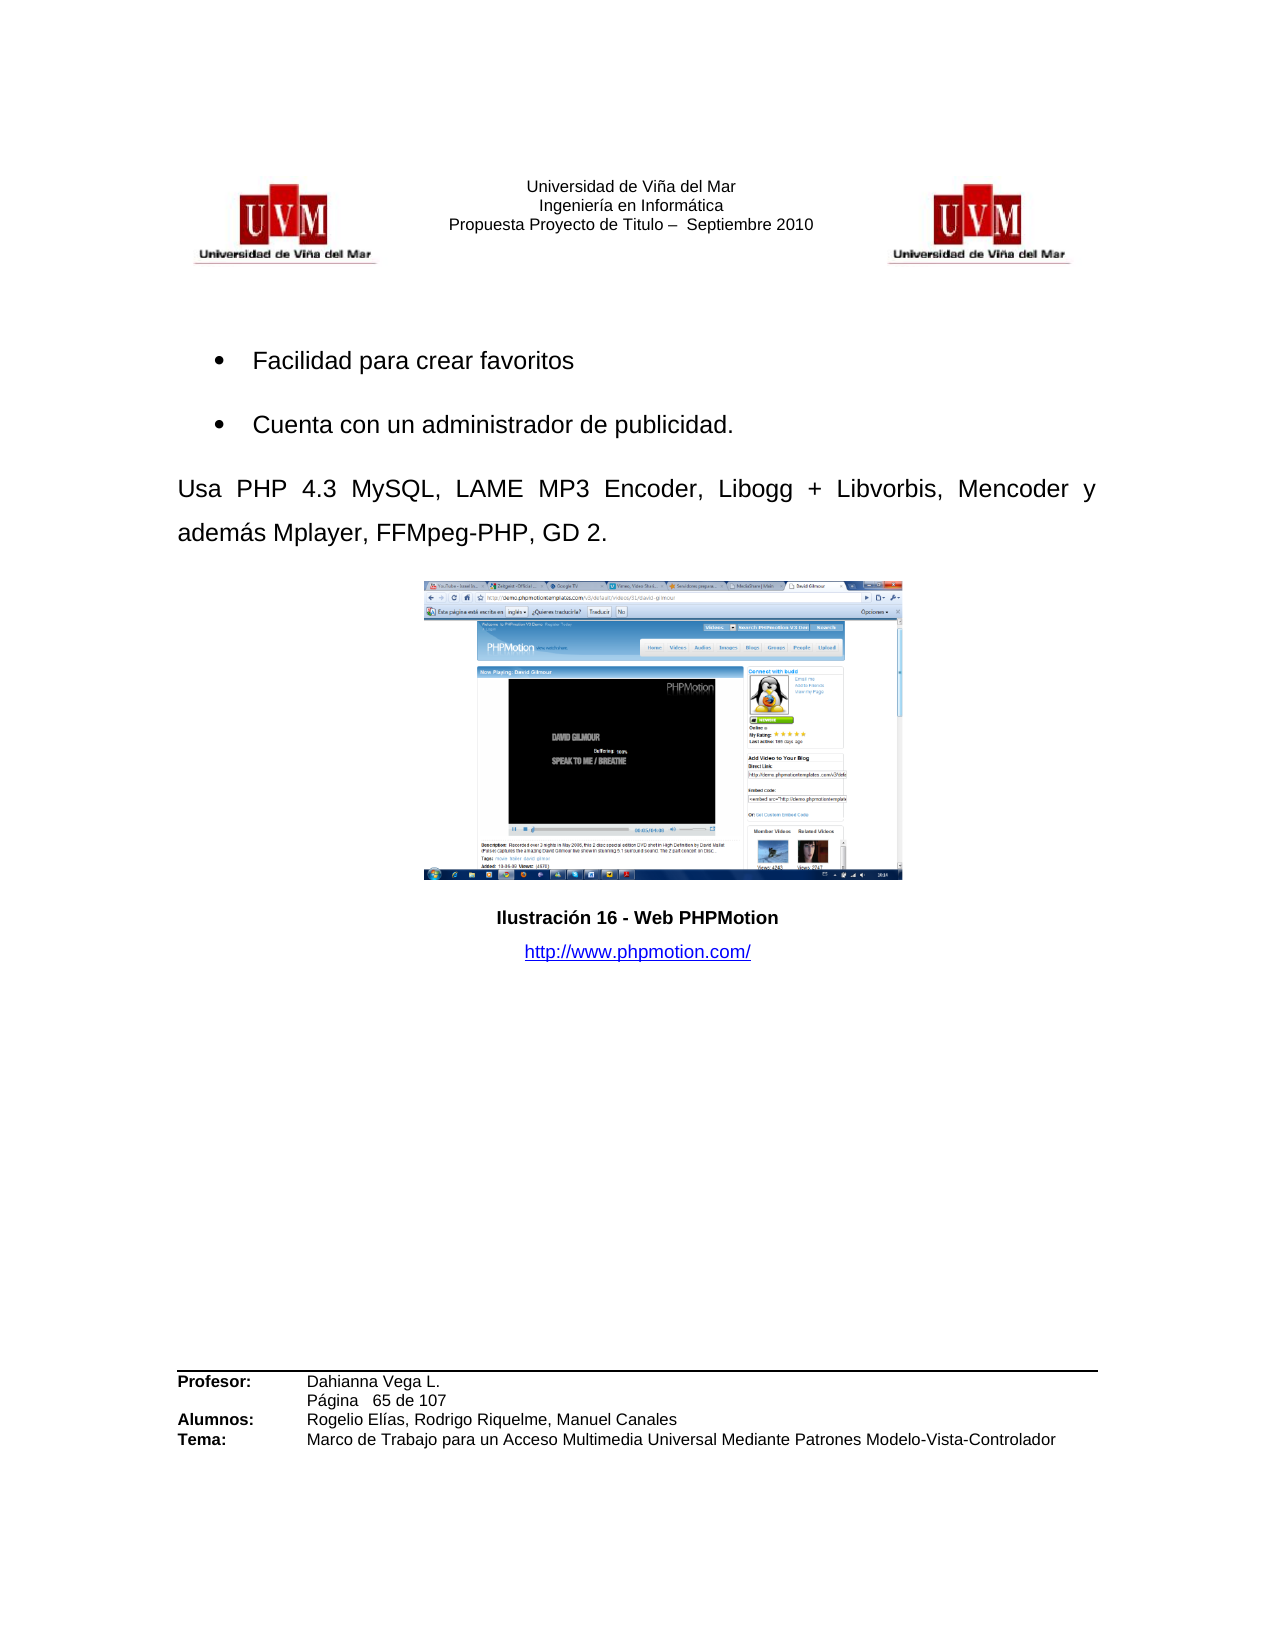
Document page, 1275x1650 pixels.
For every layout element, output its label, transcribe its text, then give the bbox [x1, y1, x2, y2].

text Ilustración 16 - Web PHPMotion [177, 907, 1098, 928]
picture [177, 176, 390, 267]
picture [871, 176, 1084, 267]
text Usa PHP 4.3 MySQL, LAME MP3 Encoder, Libogg + Libvorbis, Mencoder y además Mplayer, FFMpeg-PHP, GD 2. [177, 474, 1098, 546]
list Cuenta con un administrador de publicidad. [215, 410, 1098, 439]
list Facilidad para crear favoritos [215, 346, 1098, 375]
text http://www.phpmotion.com/ [177, 941, 1098, 962]
picture [424, 581, 903, 880]
